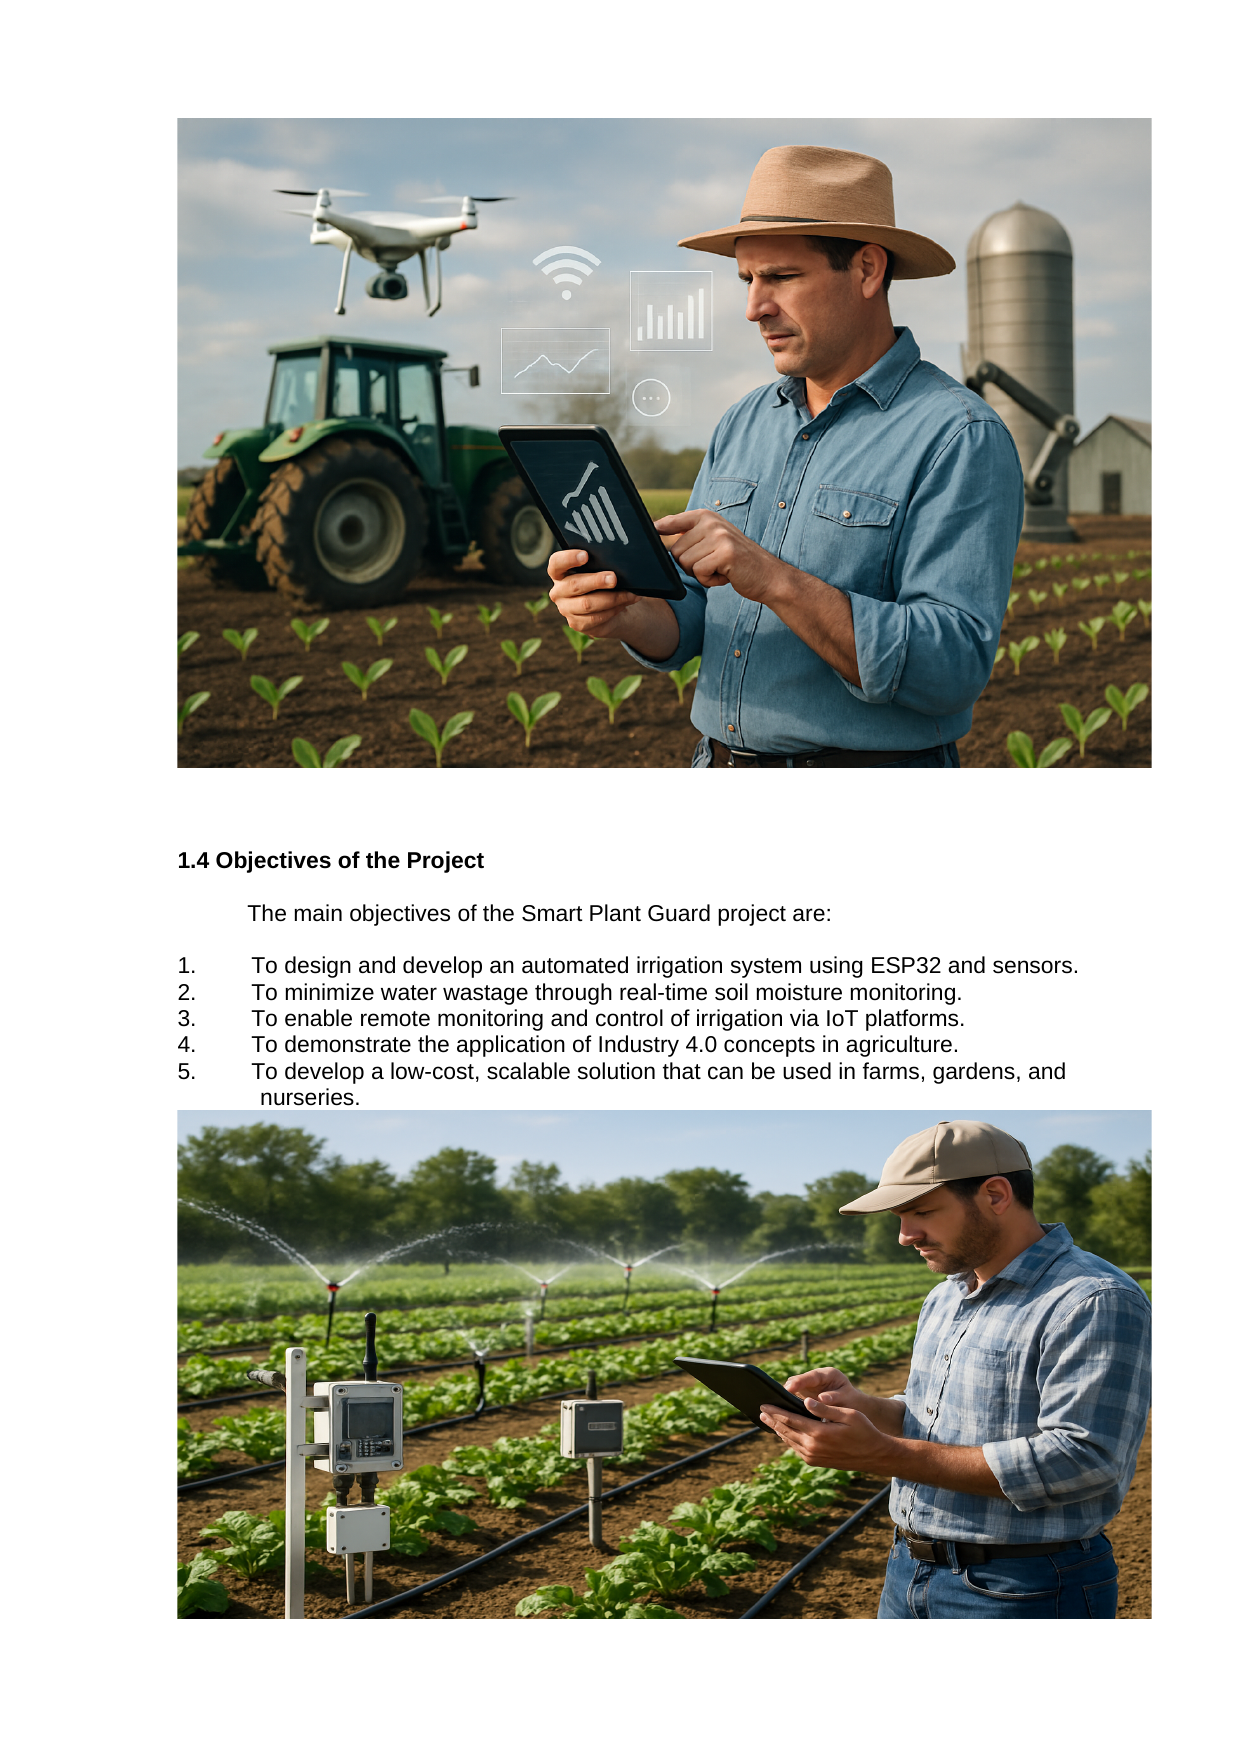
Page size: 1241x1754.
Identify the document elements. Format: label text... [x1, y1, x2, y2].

text 3. To enable remote monitoring and control of irrigation via IoT platforms. [177, 1005, 1152, 1031]
picture [177, 1110, 1152, 1619]
text nurseries. [177, 1084, 1152, 1110]
text 1. To design and develop an automated irrigation system using ESP32 and sensors. [177, 952, 1152, 979]
text 2. To minimize water wastage through real-time soil moisture monitoring. [177, 979, 1152, 1005]
text 5. To develop a low-cost, scalable solution that can be used in farms, gardens, and [177, 1058, 1152, 1084]
text The main objectives of the Smart Plant Guard project are: [177, 899, 1152, 926]
text 1.4 Objectives of the Project [177, 847, 1152, 873]
picture [177, 118, 1152, 768]
text 4. To demonstrate the application of Industry 4.0 concepts in agriculture. [177, 1031, 1152, 1058]
